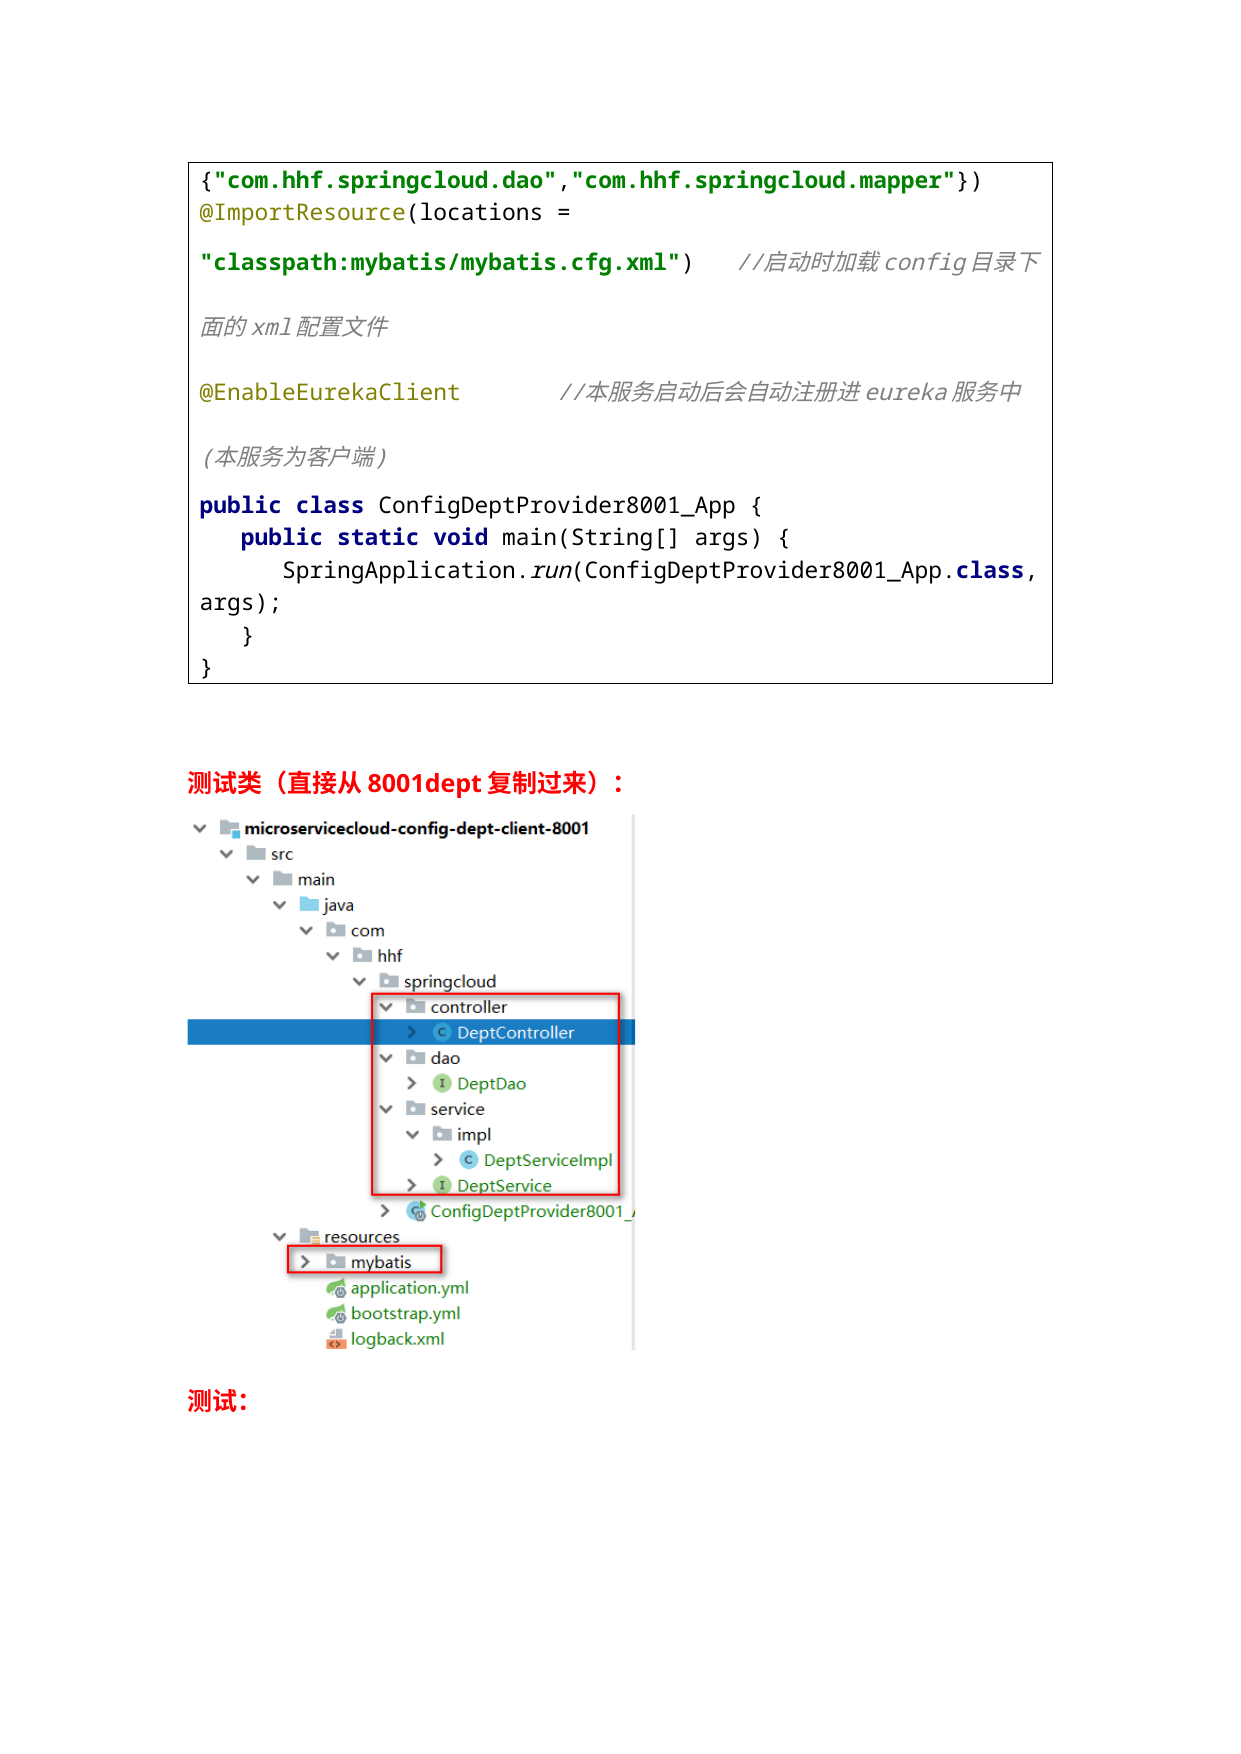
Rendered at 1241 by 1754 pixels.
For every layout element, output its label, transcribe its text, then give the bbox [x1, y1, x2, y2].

picture [187, 814, 636, 1350]
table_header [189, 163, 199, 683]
text 测试类（直接从8001dept复制过来）： [187, 749, 1053, 814]
text 测试： [187, 1367, 1053, 1432]
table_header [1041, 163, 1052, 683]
